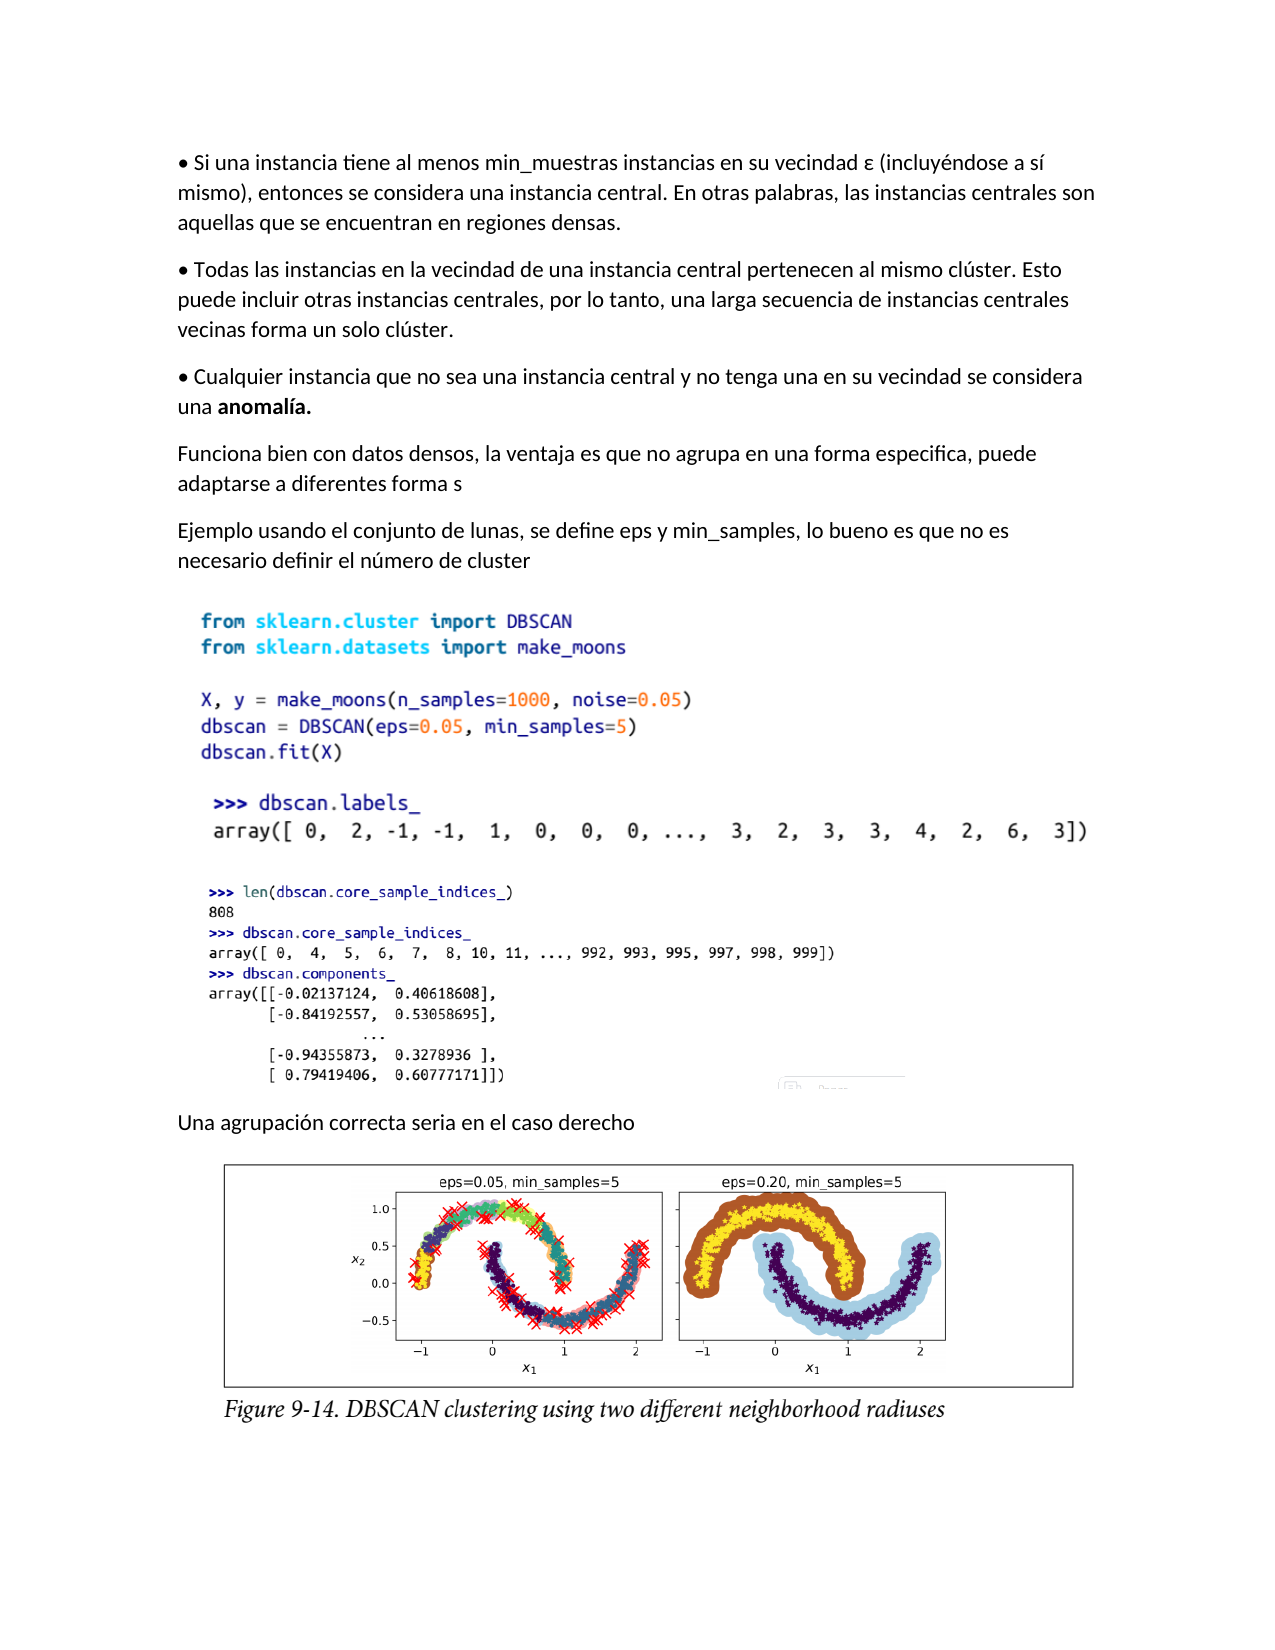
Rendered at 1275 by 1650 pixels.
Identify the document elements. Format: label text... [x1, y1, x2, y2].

picture [177, 1154, 1098, 1435]
picture [177, 593, 699, 771]
text Una agrupación correcta seria en el caso derecho [177, 1108, 1098, 1136]
text Funciona bien con datos densos, la ventaja es que no agrupa en una forma especifica, puede adaptarse a diferentes forma s [177, 439, 1098, 497]
text • Todas las instancias en la vecindad de una instancia central pertenecen al mismo clúster. Esto puede incluir otras instancias centrales, por lo tanto, una larga secuencia de instancias centrales vecinas forma un solo clúster. [177, 255, 1098, 343]
text • Cualquier instancia que no sea una instancia central y no tenga una en su vecindad se considera una anomalía. [177, 362, 1098, 420]
picture [177, 789, 1098, 851]
text Ejemplo usando el conjunto de lunas, se define eps y min_samples, lo bueno es que no es necesario definir el número de cluster [177, 516, 1098, 574]
picture [177, 869, 906, 1089]
text • Si una instancia tiene al menos min_muestras instancias en su vecindad ε (incluyéndose a sí mismo), entonces se considera una instancia central. En otras palabras, las instancias centrales son aquellas que se encuentran en regiones densas. [177, 148, 1098, 236]
